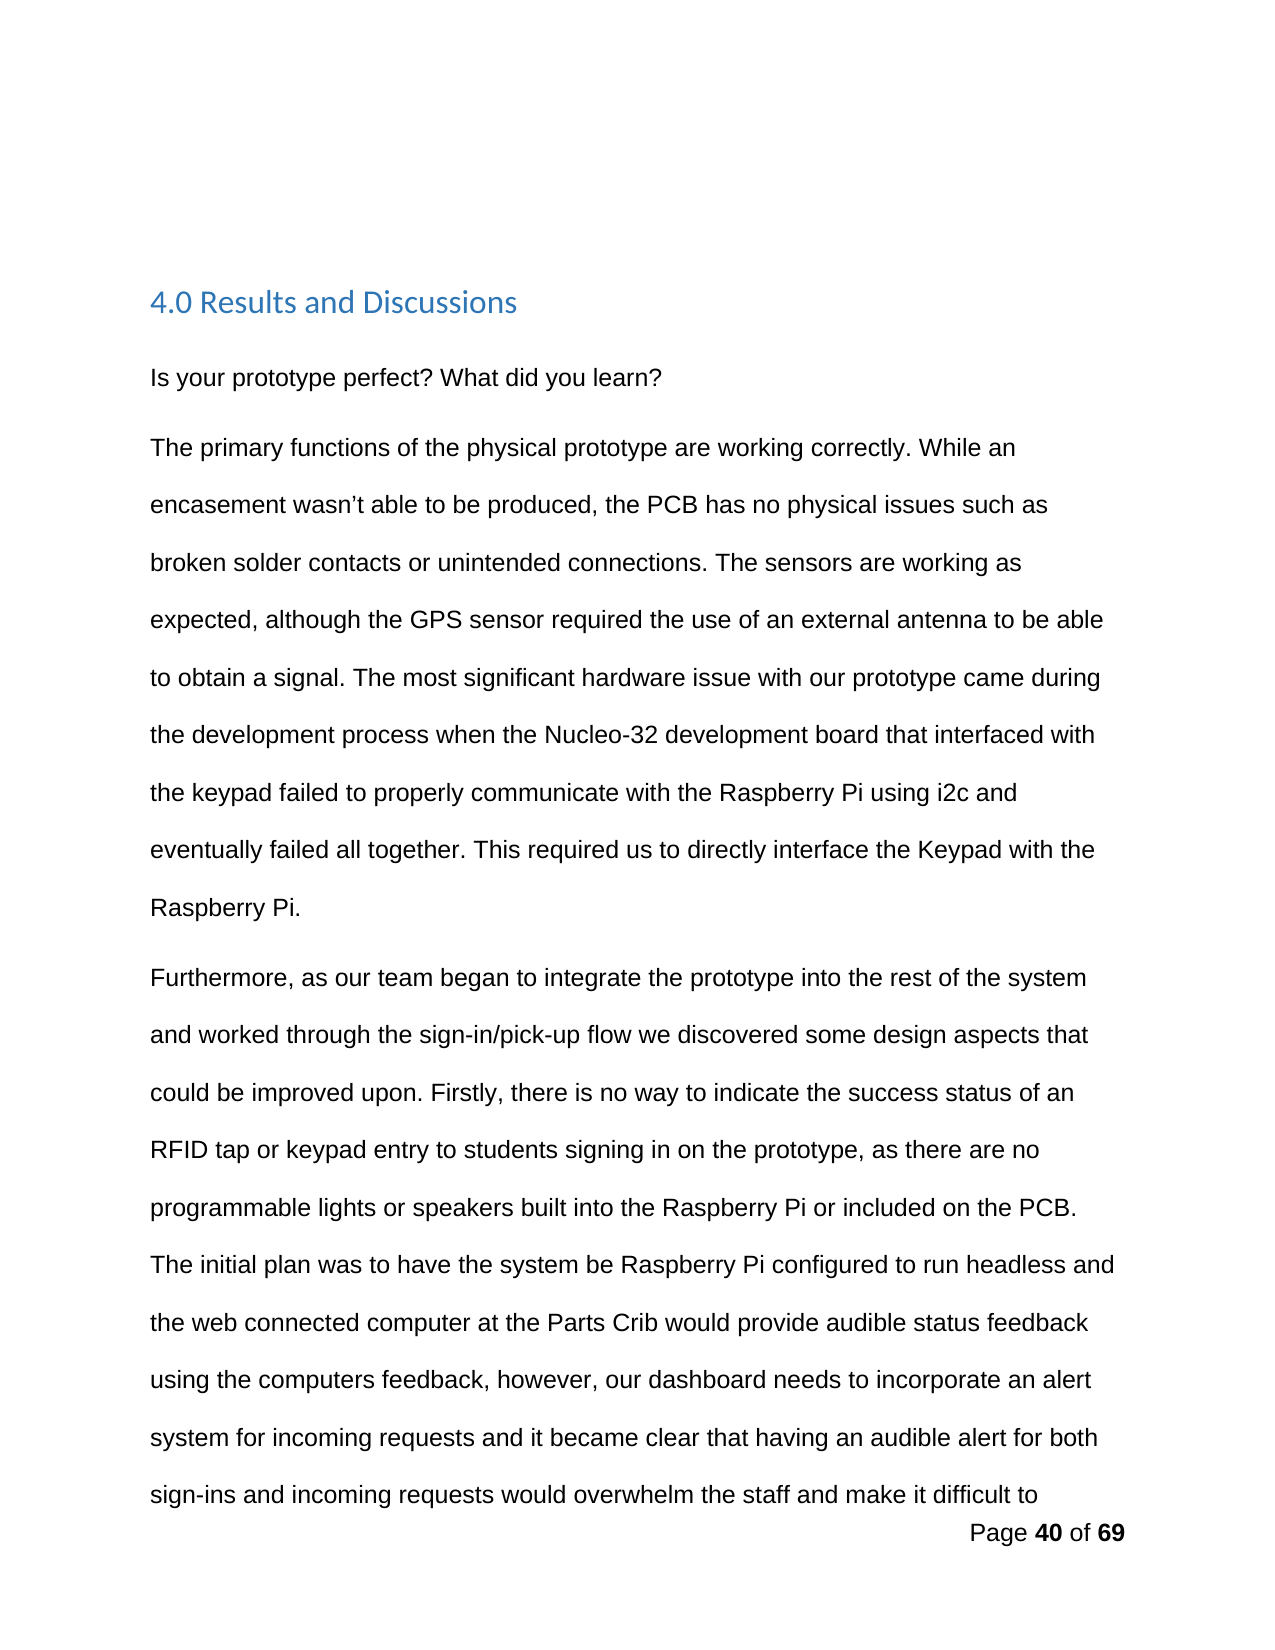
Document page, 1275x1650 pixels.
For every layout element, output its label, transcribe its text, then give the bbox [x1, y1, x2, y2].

text Is your prototype perfect? What did you learn? [150, 363, 1125, 392]
text The primary functions of the physical prototype are working correctly. While an encasement wasn’t able to be produced, the PCB has no physical issues such as broken solder contacts or unintended connections. The sensors are working as expected, although the GPS sensor required the use of an external antenna to be able to obtain a signal. The most significant hardware issue with our prototype came during the development process when the Nucleo-32 development board that interfaced with the keypad failed to properly communicate with the Raspberry Pi using i2c and eventually failed all together. This required us to directly interface the Keypad with the Raspberry Pi. [150, 433, 1125, 922]
subtitle 4.0 Results and Discussions [150, 281, 1125, 322]
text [150, 963, 1125, 1509]
